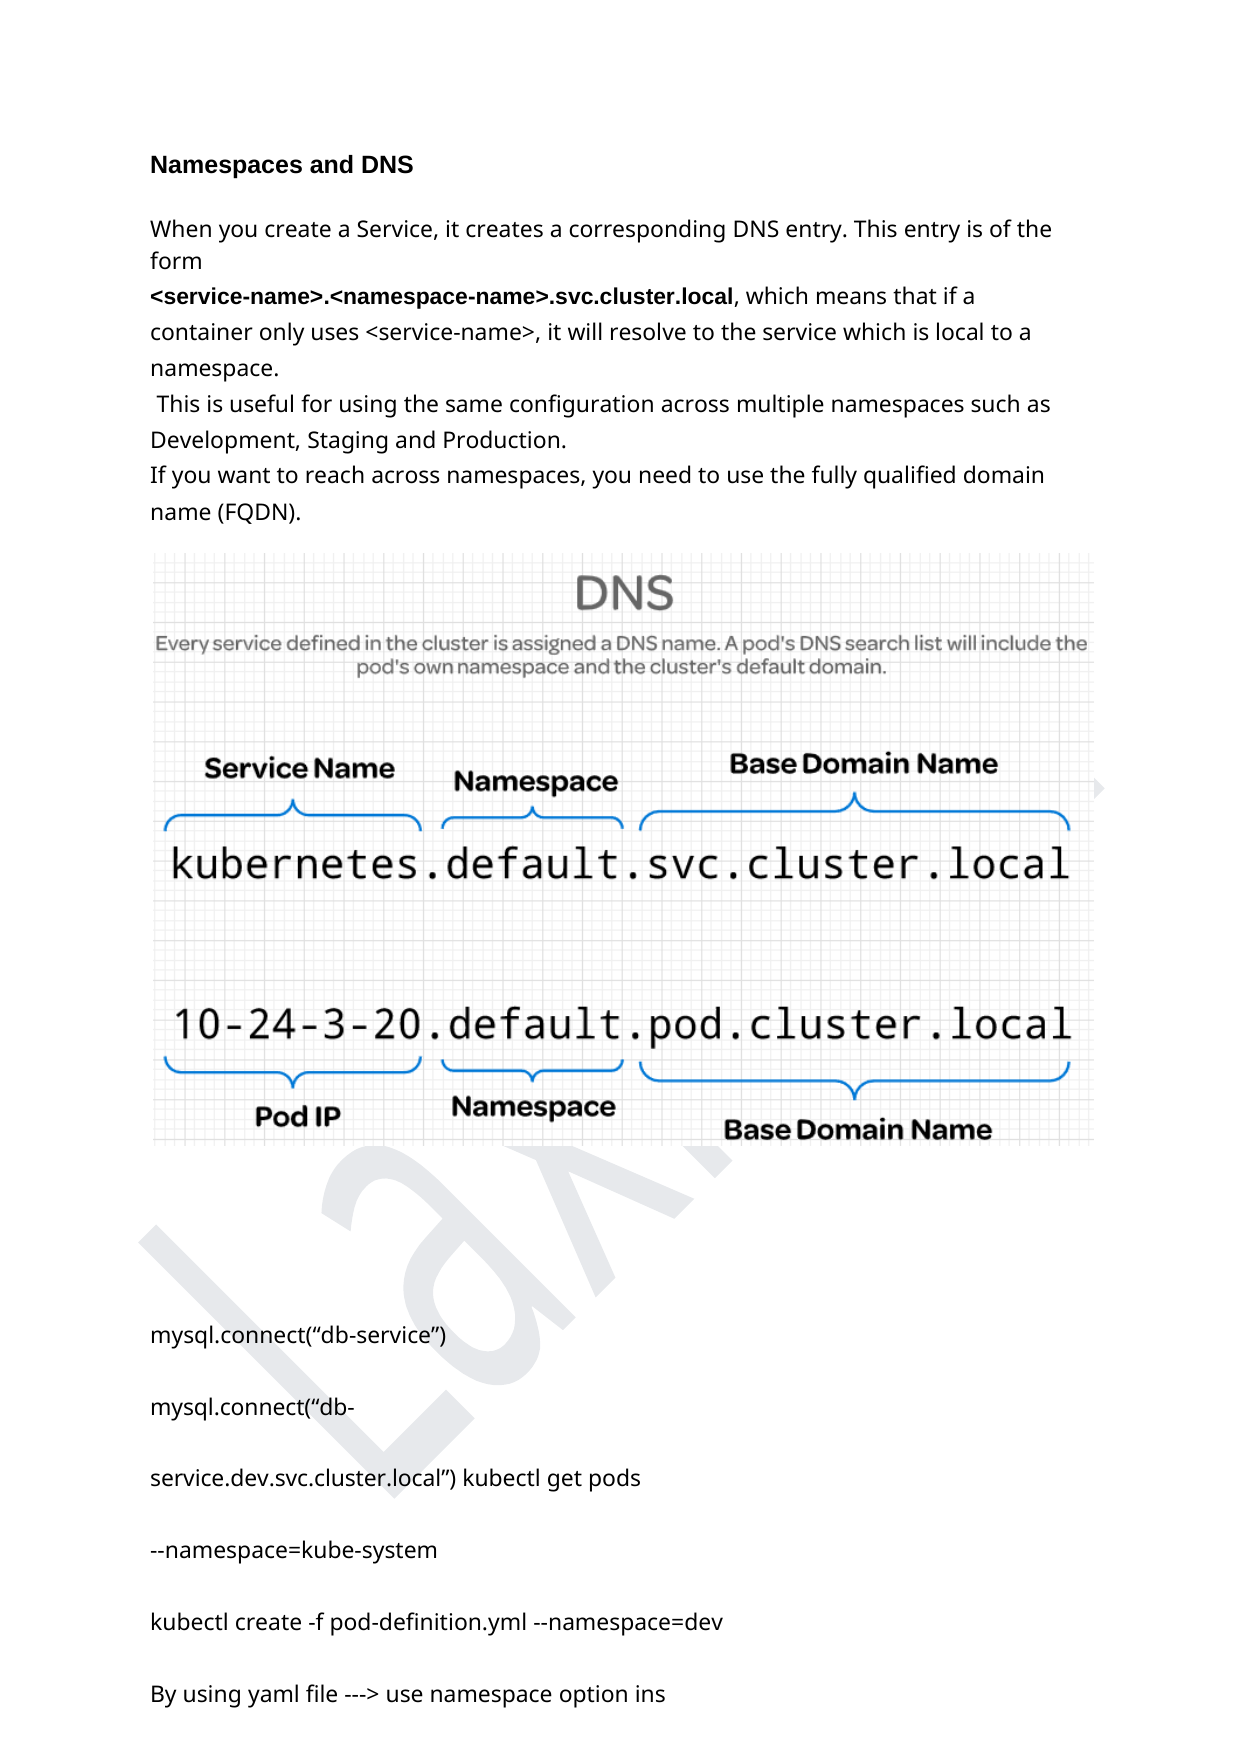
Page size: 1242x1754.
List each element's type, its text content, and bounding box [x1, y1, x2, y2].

subtitle Namespaces and DNS [150, 150, 1108, 179]
text mysql.connect(“db-service.dev.svc.cluster.local”) kubectl get pods --namespace=kube-system [150, 1390, 641, 1565]
text When you create a Service, it creates a corresponding DNS entry. This entry is of the form [150, 213, 1108, 276]
text kubectl create -f pod-definition.yml --namespace=dev [150, 1606, 1108, 1637]
text This is useful for using the same configuration across multiple namespaces such as Development, Staging and Production. [150, 388, 1066, 455]
text mysql.connect(“db-service”) [150, 1319, 1108, 1350]
text If you want to reach across namespaces, you need to use the fully qualified domain name (FQDN). [150, 459, 1066, 527]
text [150, 1678, 745, 1709]
picture [153, 553, 1094, 1146]
text <service-name>.<namespace-name>.svc.cluster.local, which means that if a container only uses <service-name>, it will resolve to the service which is local to a namespace. [150, 280, 1066, 383]
